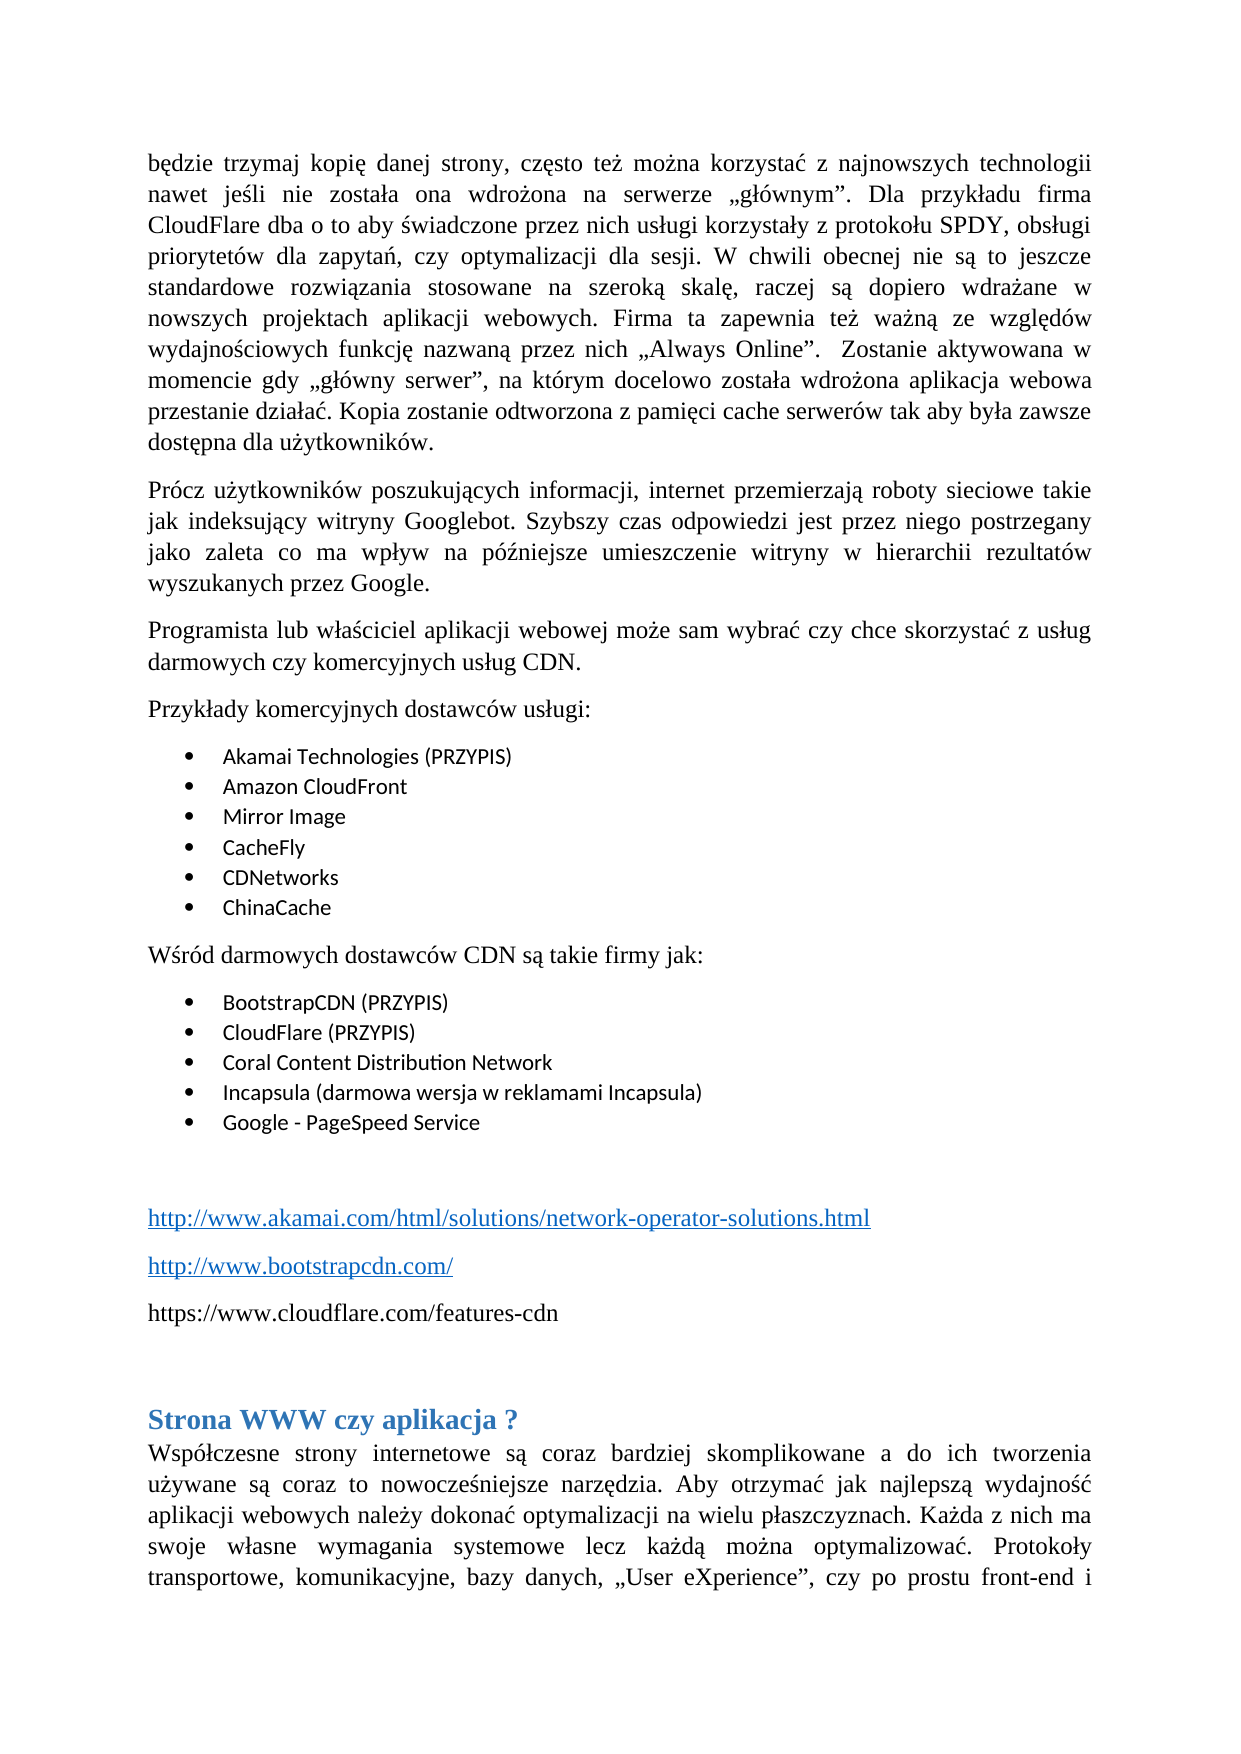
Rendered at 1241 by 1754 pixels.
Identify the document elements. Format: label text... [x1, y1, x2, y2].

text http://www.bootstrapcdn.com/ [148, 1251, 1093, 1279]
subtitle Strona WWW czy aplikacja ? [148, 1402, 1093, 1436]
text http://www.akamai.com/html/solutions/network-operator-solutions.html [148, 1203, 1093, 1232]
list CloudFlare (PRZYPIS) [185, 1018, 1093, 1046]
list Coral Content Distribution Network [185, 1048, 1093, 1076]
list CDNetworks [185, 863, 1093, 891]
list Amazon CloudFront [185, 772, 1093, 800]
text Prócz użytkowników poszukujących informacji, internet przemierzają roboty sieciowe takie jak indeksujący witryny Googlebot. Szybszy czas odpowiedzi jest przez niego postrzegany jako zaleta co ma wpływ na późniejsze umieszczenie witryny w hierarchii rezultatów wyszukanych przez Google. [148, 475, 1093, 597]
text Programista lub właściciel aplikacji webowej może sam wybrać czy chce skorzystać z usług darmowych czy komercyjnych usług CDN. [148, 616, 1093, 675]
list Mirror Image [185, 802, 1093, 830]
list BootstrapCDN (PRZYPIS) [185, 988, 1093, 1016]
list Akamai Technologies (PRZYPIS) [185, 742, 1093, 770]
text Przykłady komercyjnych dostawców usługi: [148, 694, 1093, 723]
text Wśród darmowych dostawców CDN są takie firmy jak: [148, 940, 1093, 969]
list ChinaCache [185, 893, 1093, 921]
list Google - PageSpeed Service [185, 1108, 1093, 1136]
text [148, 148, 1093, 456]
list CacheFly [185, 833, 1093, 861]
text https://www.cloudflare.com/features-cdn [148, 1298, 1093, 1327]
list Incapsula (darmowa wersja w reklamami Incapsula) [185, 1078, 1093, 1106]
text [148, 1438, 1093, 1591]
